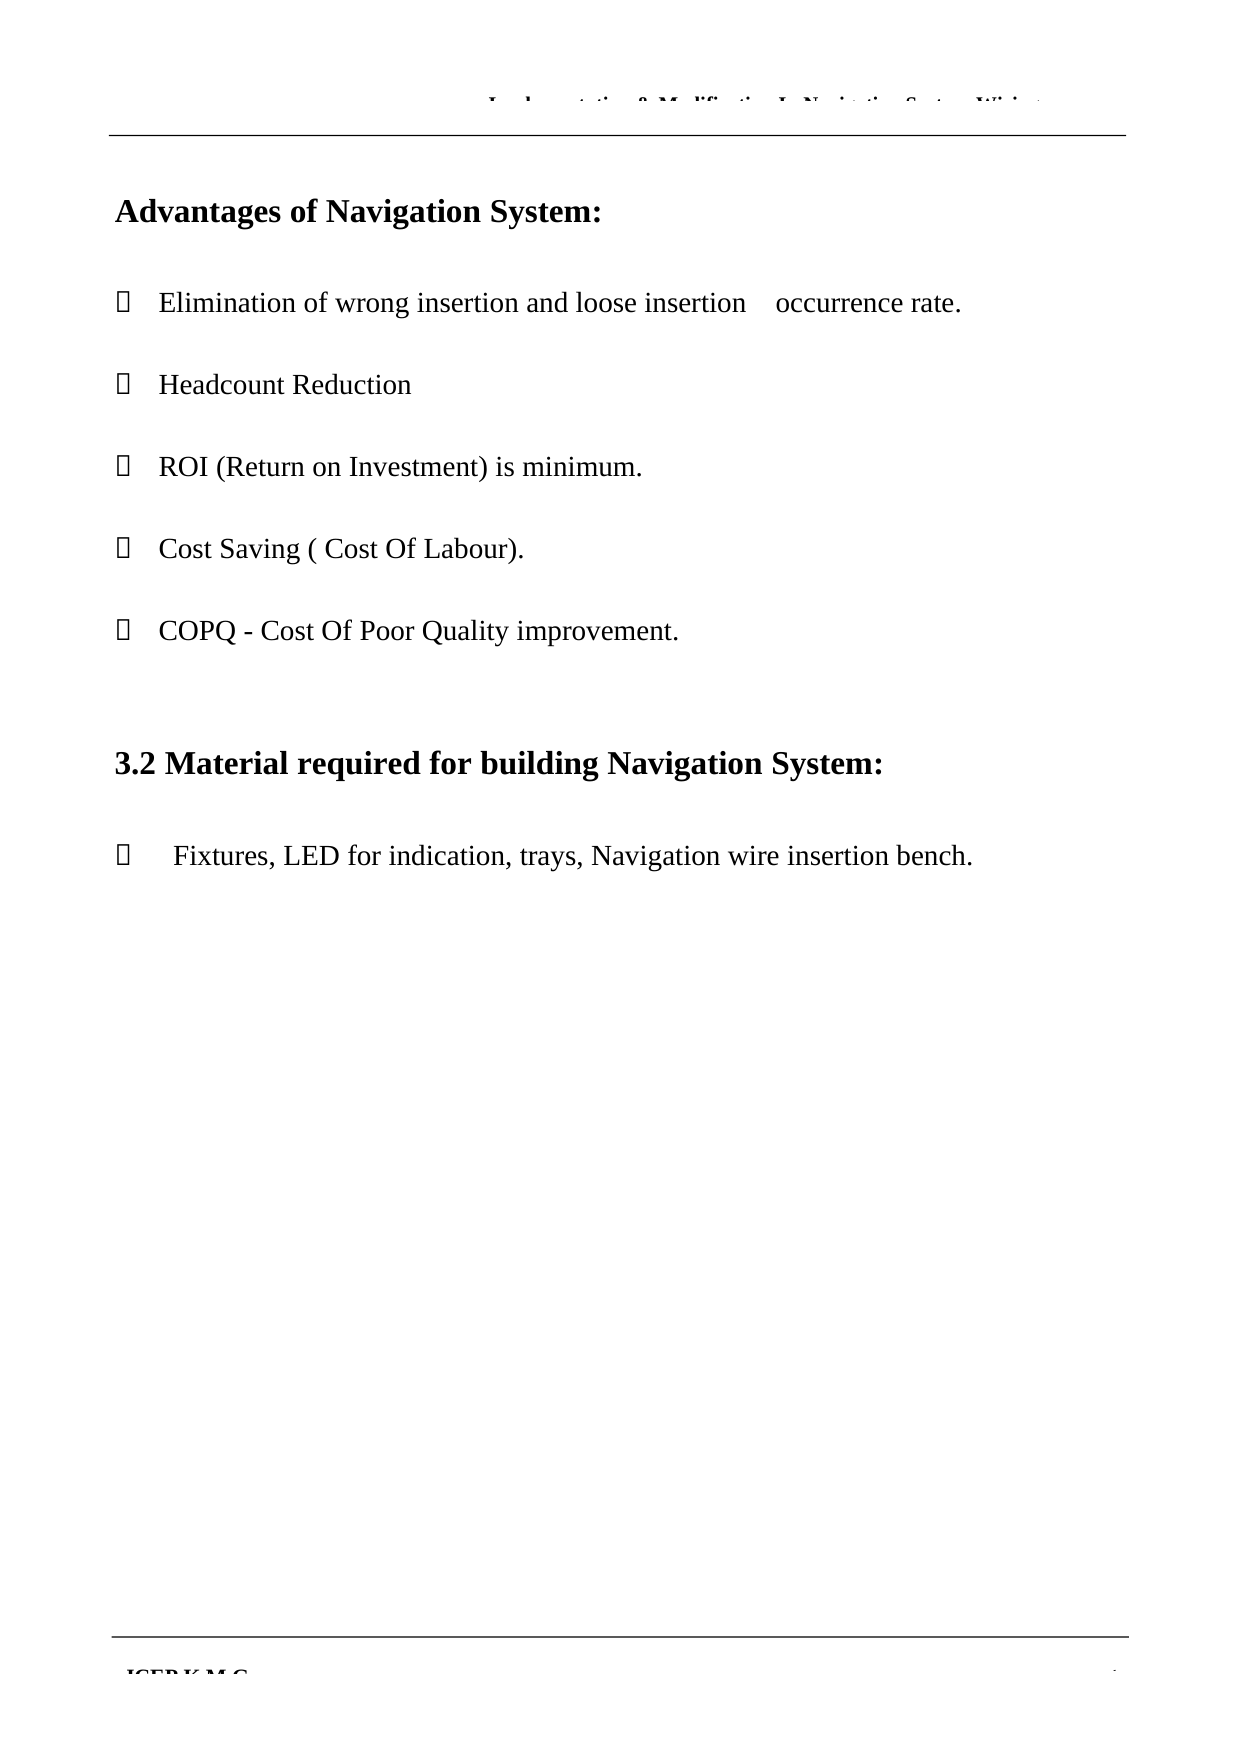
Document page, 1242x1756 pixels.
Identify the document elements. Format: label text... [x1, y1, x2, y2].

list COPQ - Cost Of Poor Quality improvement. [114, 609, 1233, 649]
list Headcount Reduction [114, 363, 1233, 403]
list Cost Saving ( Cost Of Labour). [114, 527, 1233, 567]
subtitle Advantages of Navigation System: [114, 191, 1233, 229]
list Elimination of wrong insertion and loose insertion occurrence rate. [114, 281, 1233, 321]
subtitle Material required for building Navigation System: [114, 744, 1233, 782]
list Fixtures, LED for indication, trays, Navigation wire insertion bench. [114, 834, 1233, 873]
list ROI (Return on Investment) is minimum. [114, 445, 1233, 485]
